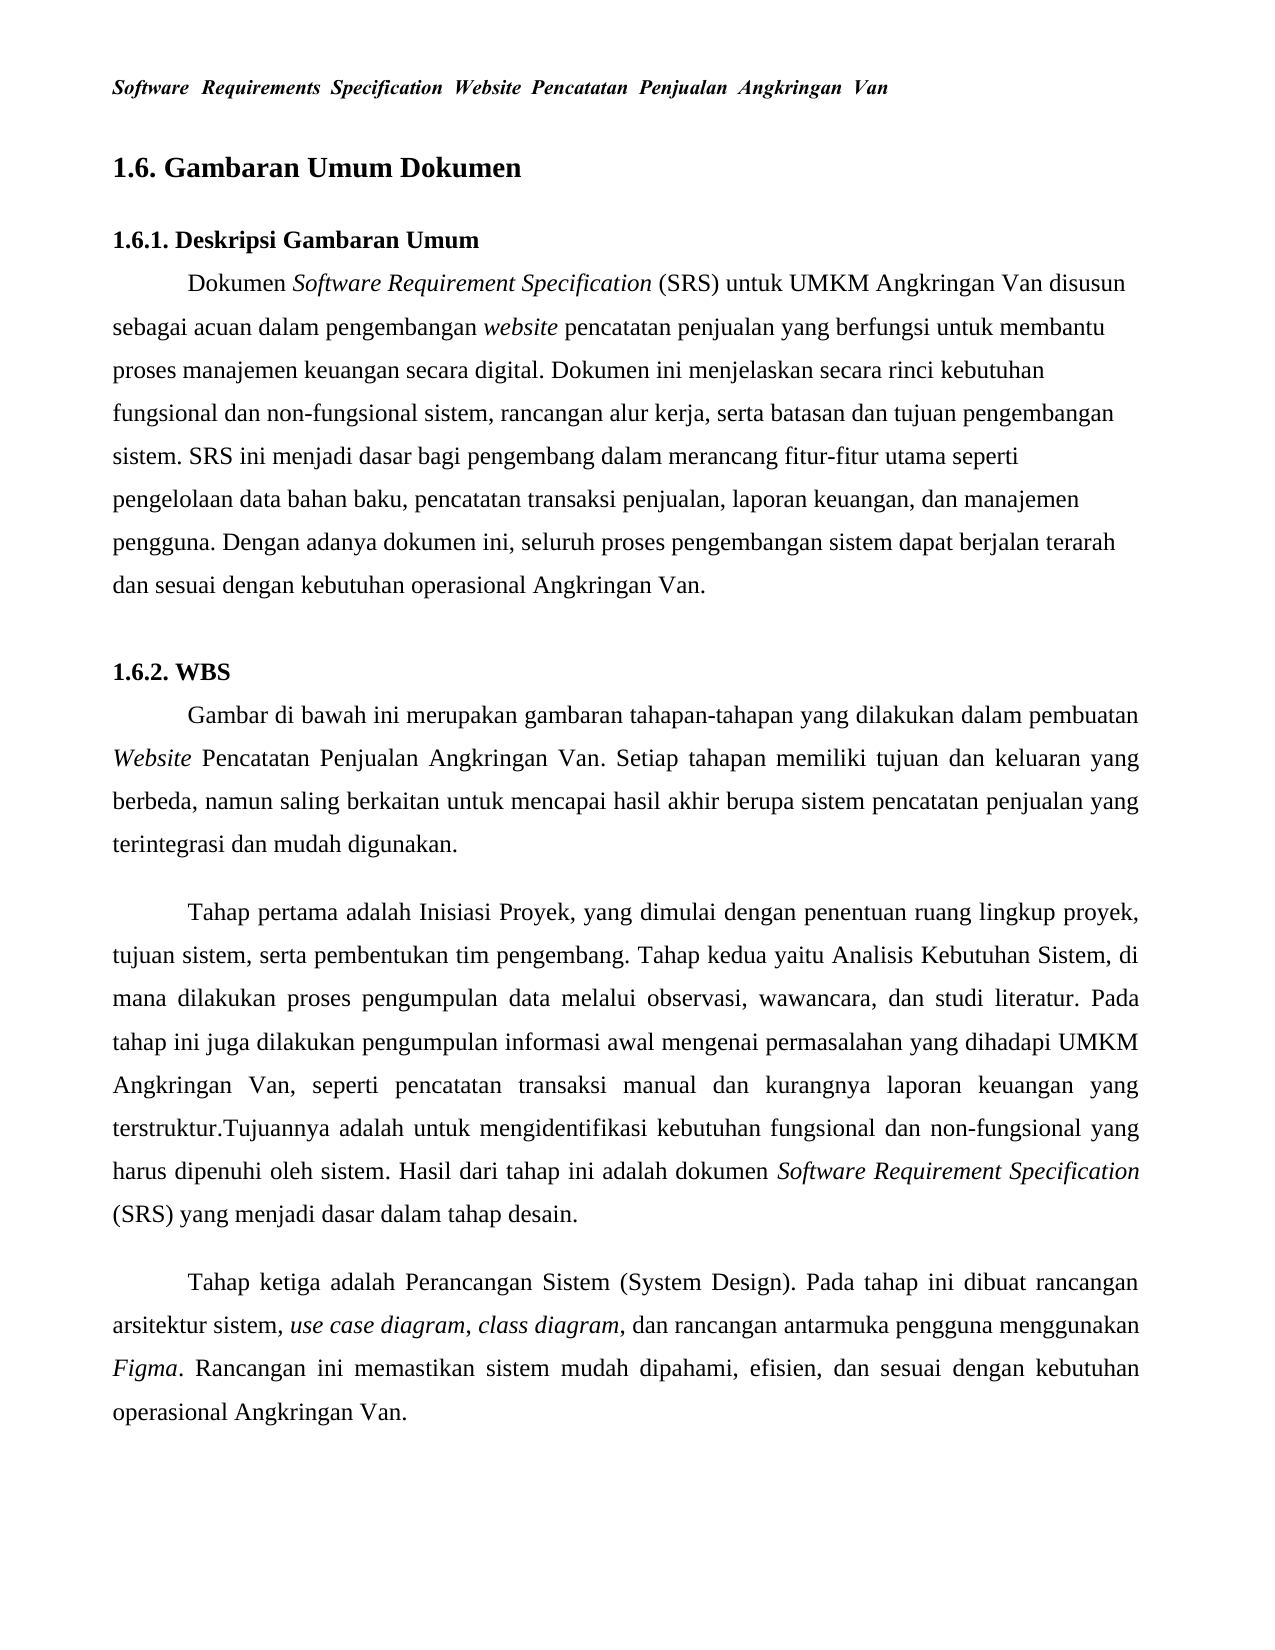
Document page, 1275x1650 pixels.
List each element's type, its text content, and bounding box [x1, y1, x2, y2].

text Dokumen Software Requirement Specification (SRS) untuk UMKM Angkringan Van disusun sebagai acuan dalam pengembangan website pencatatan penjualan yang berfungsi untuk membantu proses manajemen keuangan secara digital. Dokumen ini menjelaskan secara rinci kebutuhan fungsional dan non-fungsional sistem, rancangan alur kerja, serta batasan dan tujuan pengembangan sistem. SRS ini menjadi dasar bagi pengembang dalam merancang fitur-fitur utama seperti pengelolaan data bahan baku, pencatatan transaksi penjualan, laporan keuangan, dan manajemen pengguna. Dengan adanya dokumen ini, seluruh proses pengembangan sistem dapat berjalan terarah dan sesuai dengan kebutuhan operasional Angkringan Van. [112, 268, 1140, 599]
text Tahap pertama adalah Inisiasi Proyek, yang dimulai dengan penentuan ruang lingkup proyek, tujuan sistem, serta pembentukan tim pengembang. Tahap kedua yaitu Analisis Kebutuhan Sistem, di mana dilakukan proses pengumpulan data melalui observasi, wawancara, dan studi literatur. Pada tahap ini juga dilakukan pengumpulan informasi awal mengenai permasalahan yang dihadapi UMKM Angkringan Van, seperti pencatatan transaksi manual dan kurangnya laporan keuangan yang terstruktur.Tujuannya adalah untuk mengidentifikasi kebutuhan fungsional dan non-fungsional yang harus dipenuhi oleh sistem. Hasil dari tahap ini adalah dokumen Software Requirement Specification (SRS) yang menjadi dasar dalam tahap desain. [112, 897, 1140, 1228]
text 1.6.2. WBS [112, 657, 1140, 685]
text Gambar di bawah ini merupakan gambaran tahapan-tahapan yang dilakukan dalam pembuatan Website Pencatatan Penjualan Angkringan Van. Setiap tahapan memiliki tujuan dan keluaran yang berbeda, namun saling berkaitan untuk mencapai hasil akhir berupa sistem pencatatan penjualan yang terintegrasi dan mudah digunakan. [112, 700, 1140, 858]
subtitle 1.6. Gambaran Umum Dokumen [112, 150, 1140, 183]
subtitle 1.6.1. Deskripsi Gambaran Umum [112, 225, 1140, 254]
text Tahap ketiga adalah Perancangan Sistem (System Design). Pada tahap ini dibuat rancangan arsitektur sistem, use case diagram, class diagram, dan rancangan antarmuka pengguna menggunakan Figma. Rancangan ini memastikan sistem mudah dipahami, efisien, dan sesuai dengan kebutuhan operasional Angkringan Van. [112, 1267, 1140, 1425]
